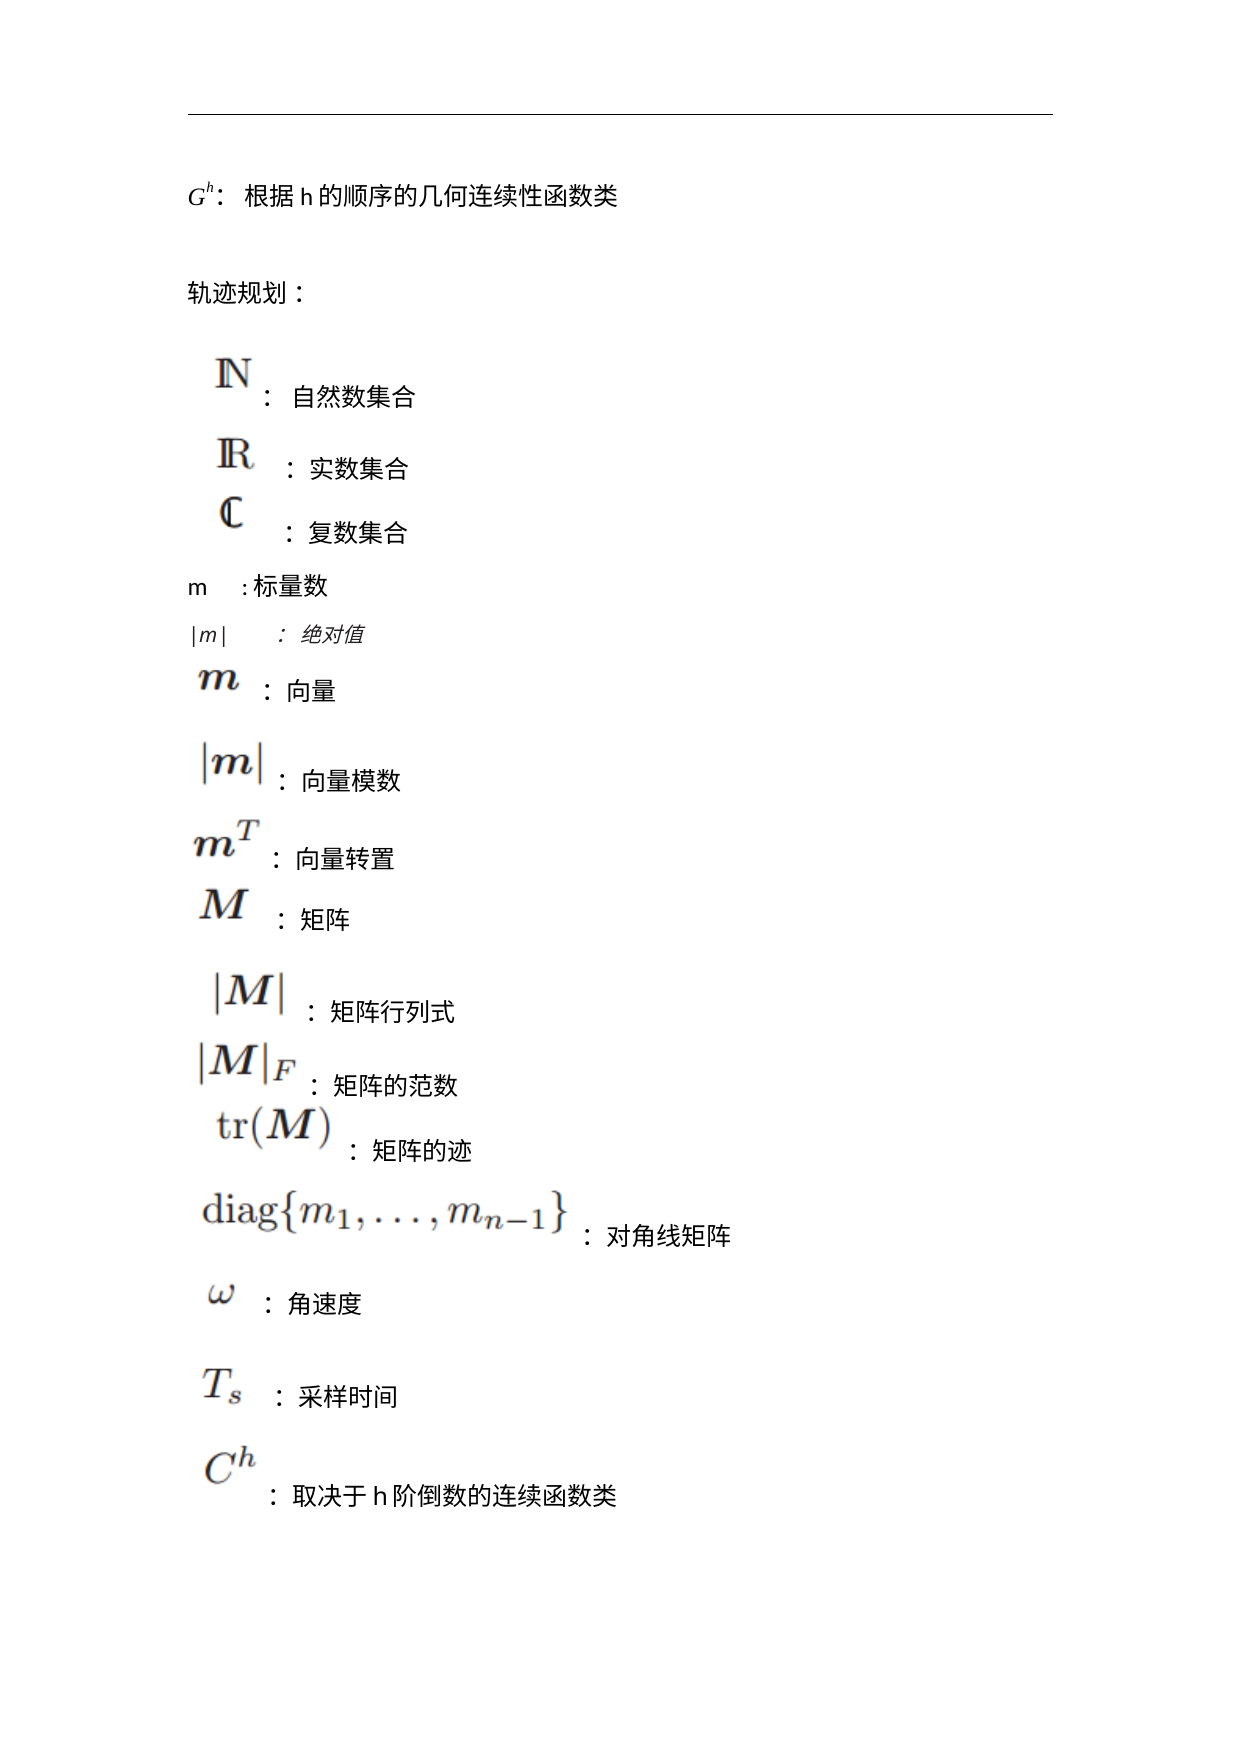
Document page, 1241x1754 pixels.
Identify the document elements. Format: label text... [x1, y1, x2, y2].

text ：向量模数 [187, 714, 1053, 812]
picture [187, 882, 275, 930]
picture [187, 1347, 274, 1407]
text ：采样时间 [187, 1332, 1053, 1429]
text ：向量转置 [187, 812, 1053, 877]
text ：矩阵行列式 [187, 942, 1053, 1039]
picture [187, 1444, 268, 1505]
text ：矩阵的范数 [187, 1039, 1053, 1104]
picture [187, 332, 261, 407]
picture [187, 489, 283, 543]
picture [187, 656, 261, 701]
text ：取决于h阶倒数的连续函数类 [187, 1429, 1053, 1527]
picture [187, 1278, 263, 1313]
text |m| ： 绝对值 [187, 617, 1053, 649]
picture [187, 1184, 582, 1245]
text 轨迹规划 ： [187, 259, 1053, 324]
picture [187, 423, 285, 479]
text ：实数集合 [187, 422, 1053, 487]
text ：复数集合 [187, 487, 1053, 552]
text ： 根据h的顺序的几何连续性函数类 [187, 162, 1053, 227]
text ：向量 [187, 649, 1053, 714]
picture [187, 1041, 308, 1095]
text ： 自然数集合 [187, 324, 1053, 422]
picture [187, 1106, 347, 1161]
picture [187, 952, 305, 1022]
text ：角速度 [187, 1267, 1053, 1332]
picture [187, 729, 277, 790]
text m : 标量数 [187, 552, 1053, 617]
text ：矩阵 [187, 877, 1053, 942]
text ：矩阵的迹 [187, 1104, 1053, 1169]
picture [187, 812, 271, 869]
